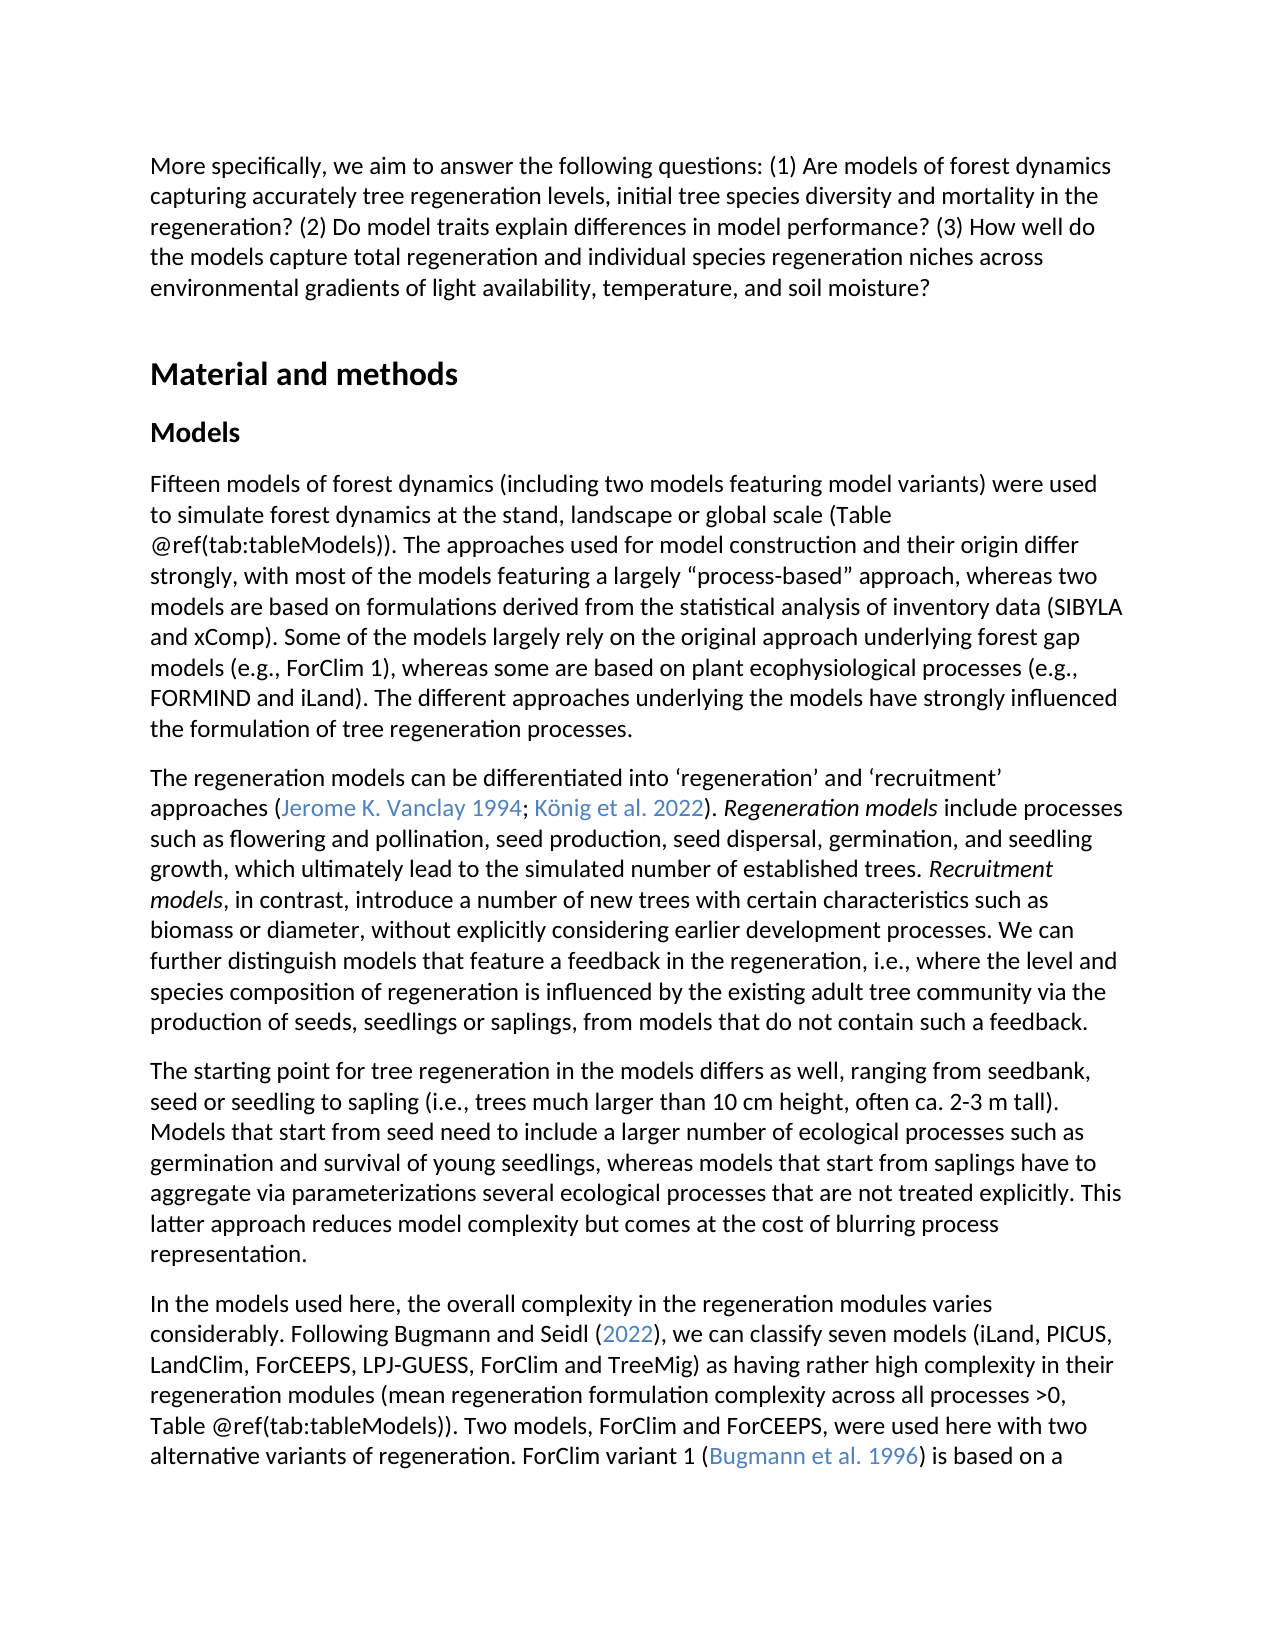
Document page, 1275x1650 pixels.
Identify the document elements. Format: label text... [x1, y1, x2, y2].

text The starting point for tree regeneration in the models differs as well, ranging from seedbank, seed or seedling to sapling (i.e., trees much larger than 10 cm height, often ca. 2-3 m tall). Models that start from seed need to include a larger number of ecological processes such as germination and survival of young seedlings, whereas models that start from saplings have to aggregate via parameterizations several ecological processes that are not treated explicitly. This latter approach reduces model complexity but comes at the cost of blurring process representation. [150, 1055, 1125, 1269]
text The regeneration models can be differentiated into ‘regeneration’ and ‘recruitment’ approaches (Jerome K. Vanclay 1994; König et al. 2022). Regeneration models include processes such as flowering and pollination, seed production, seed dispersal, germination, and seedling growth, which ultimately lead to the simulated number of established trees. Recruitment models, in contrast, introduce a number of new trees with certain characteristics such as biomass or diameter, without explicitly considering earlier development processes. We can further distinguish models that feature a feedback in the regeneration, i.e., where the level and species composition of regeneration is influenced by the existing adult tree community via the production of seeds, seedlings or saplings, from models that do not contain such a feedback. [150, 762, 1125, 1037]
text More specifically, we aim to answer the following questions: (1) Are models of forest dynamics capturing accurately tree regeneration levels, initial tree species diversity and mortality in the regeneration? (2) Do model traits explain differences in model performance? (3) How well do the models capture total regeneration and individual species regeneration niches across environmental gradients of light availability, temperature, and soil moisture? [150, 150, 1125, 303]
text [150, 1288, 1125, 1471]
subtitle Material and methods [150, 353, 1125, 393]
text Fifteen models of forest dynamics (including two models featuring model variants) were used to simulate forest dynamics at the stand, landscape or global scale (Table @ref(tab:tableModels)). The approaches used for model construction and their origin differ strongly, with most of the models featuring a largely “process-based” approach, whereas two models are based on formulations derived from the statistical analysis of inventory data (SIBYLA and xComp). Some of the models largely rely on the original approach underlying forest gap models (e.g., ForClim 1), whereas some are based on plant ecophysiological processes (e.g., FORMIND and iLand). The different approaches underlying the models have strongly influenced the formulation of tree regeneration processes. [150, 468, 1125, 743]
subtitle Models [150, 414, 1125, 450]
